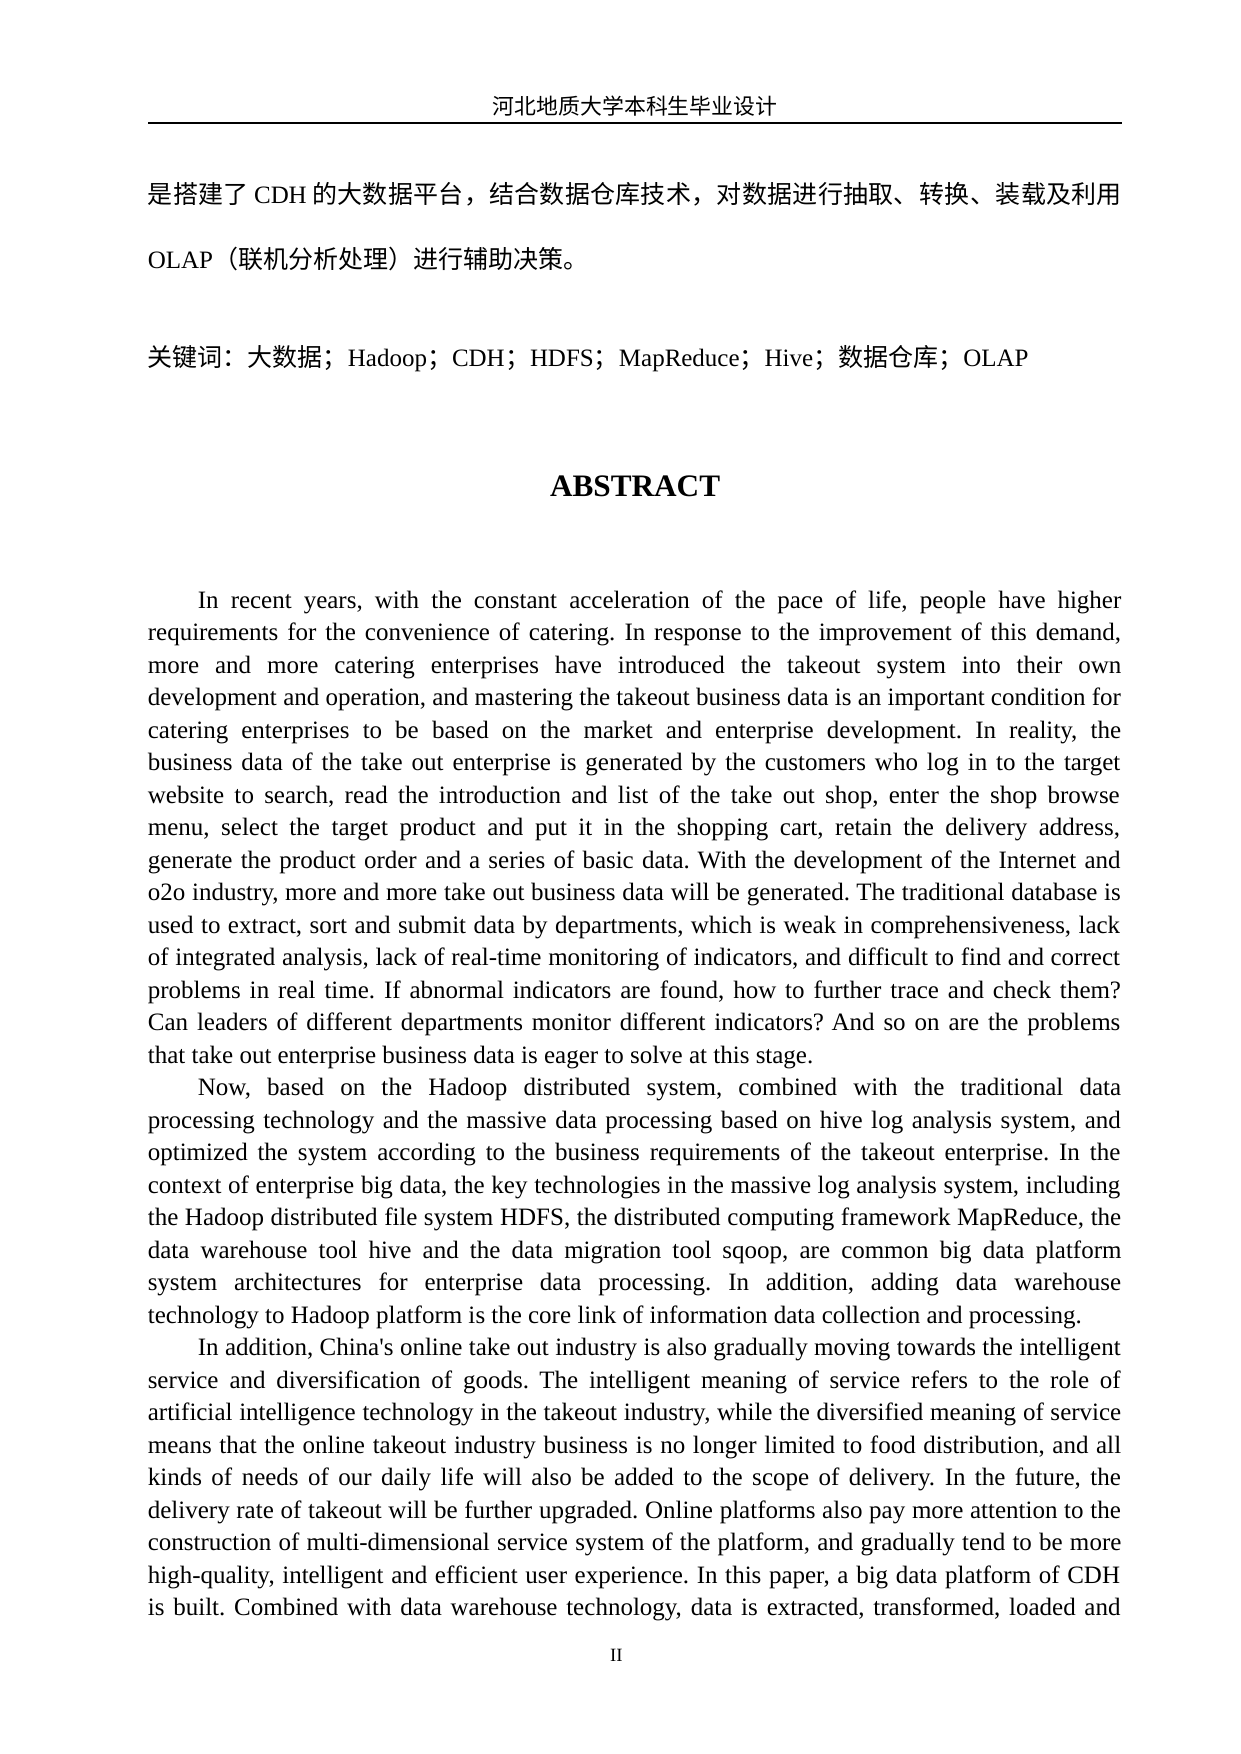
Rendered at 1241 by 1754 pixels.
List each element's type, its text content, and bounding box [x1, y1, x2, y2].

text In recent years, with the constant acceleration of the pace of life, people have higher requirements for the convenience of catering. In response to the improvement of this demand, more and more catering enterprises have introduced the takeout system into their own development and operation, and mastering the takeout business data is an important condition for catering enterprises to be based on the market and enterprise development. In reality, the business data of the take out enterprise is generated by the customers who log in to the target website to search, read the introduction and list of the take out shop, enter the shop browse menu, select the target product and put it in the shopping cart, retain the delivery address, generate the product order and a series of basic data. With the development of the Internet and o2o industry, more and more take out business data will be generated. The traditional database is used to extract, sort and submit data by departments, which is weak in comprehensiveness, lack of integrated analysis, lack of real-time monitoring of indicators, and difficult to find and correct problems in real time. If abnormal indicators are found, how to further trace and check them? Can leaders of different departments monitor different indicators? And so on are the problems that take out enterprise business data is eager to solve at this stage. [148, 583, 1122, 1071]
text ABSTRACT [148, 453, 1122, 518]
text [148, 1331, 1122, 1623]
text 关键词：大数据；Hadoop；CDH；HDFS；MapReduce；Hive；数据仓库；OLAP [148, 323, 1122, 388]
text Now, based on the Hadoop distributed system, combined with the traditional data processing technology and the massive data processing based on hive log analysis system, and optimized the system according to the business requirements of the takeout enterprise. In the context of enterprise big data, the key technologies in the massive log analysis system, including the Hadoop distributed file system HDFS, the distributed computing framework MapReduce, the data warehouse tool hive and the data migration tool sqoop, are common big data platform system architectures for enterprise data processing. In addition, adding data warehouse technology to Hadoop platform is the core link of information data collection and processing. [148, 1071, 1122, 1331]
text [148, 161, 1122, 291]
